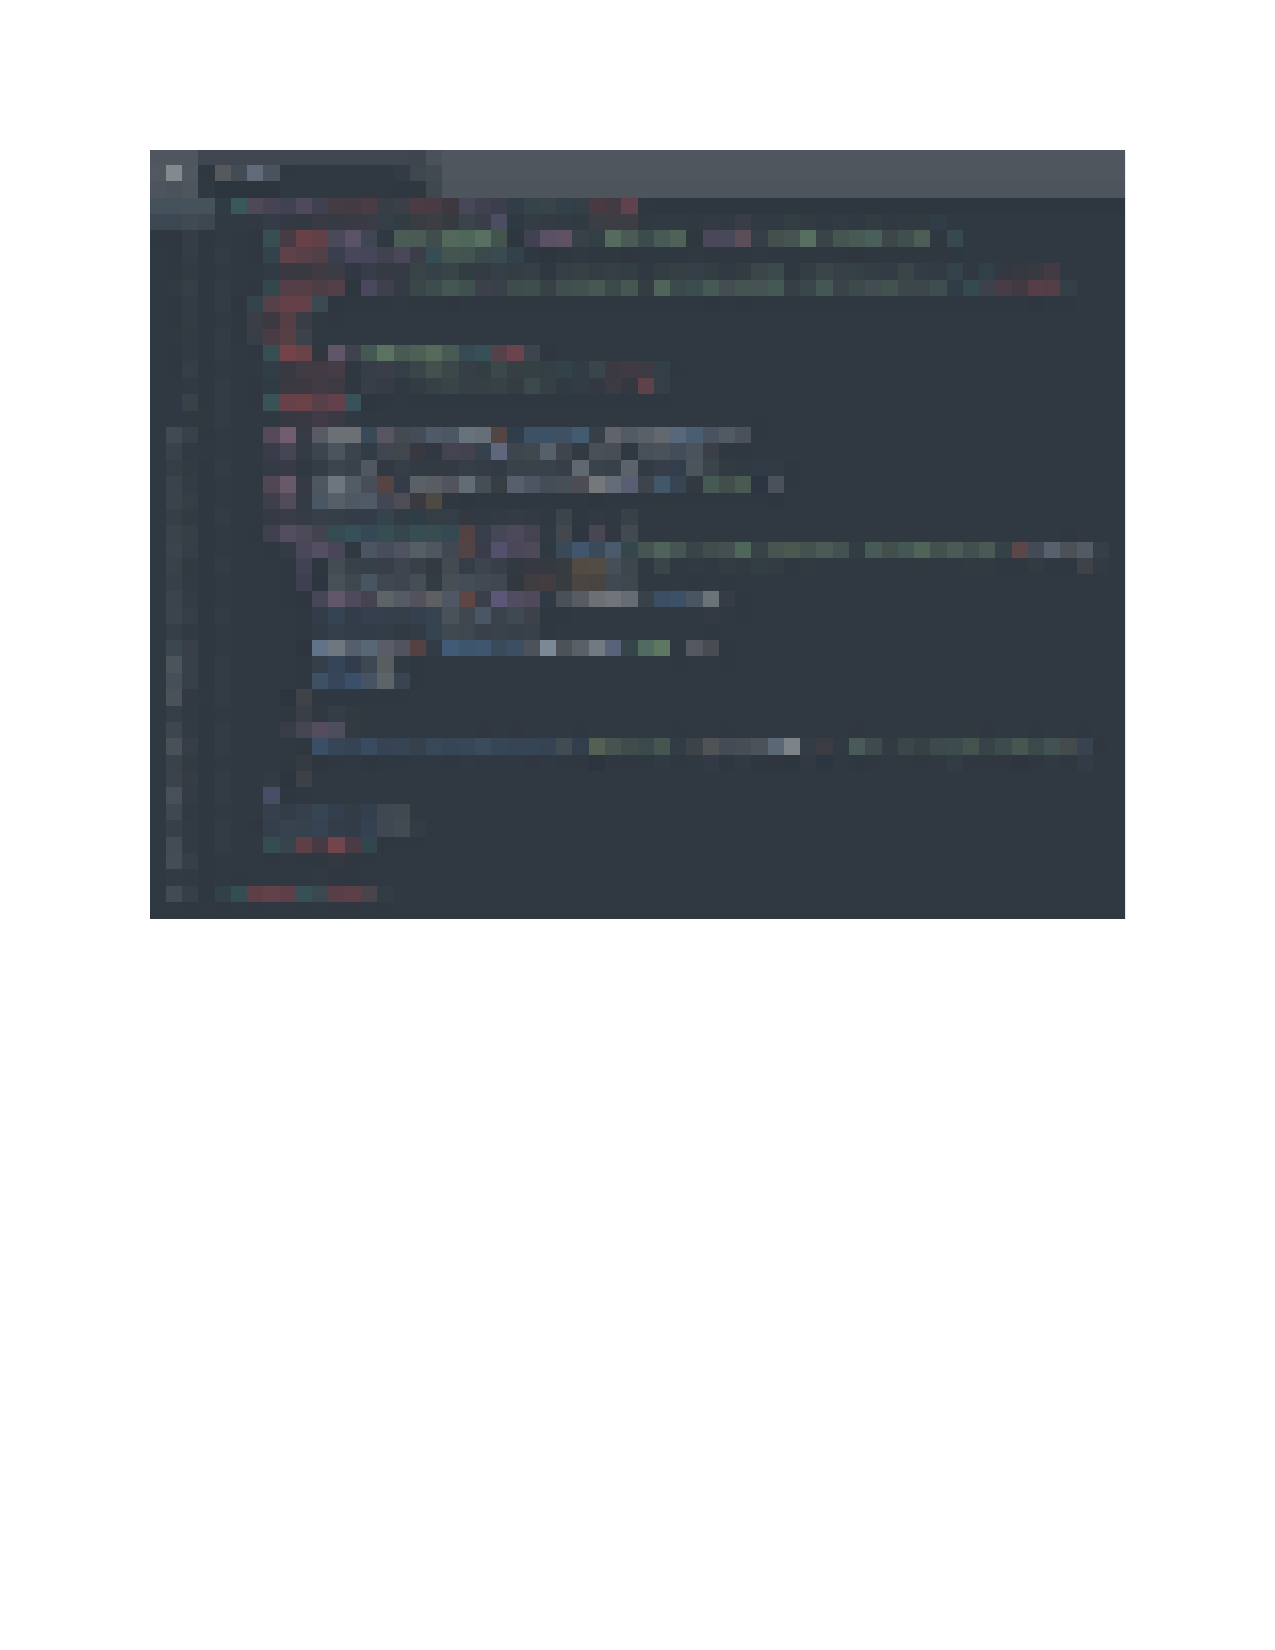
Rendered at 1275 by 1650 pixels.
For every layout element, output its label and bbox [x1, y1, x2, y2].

picture [150, 150, 1125, 919]
